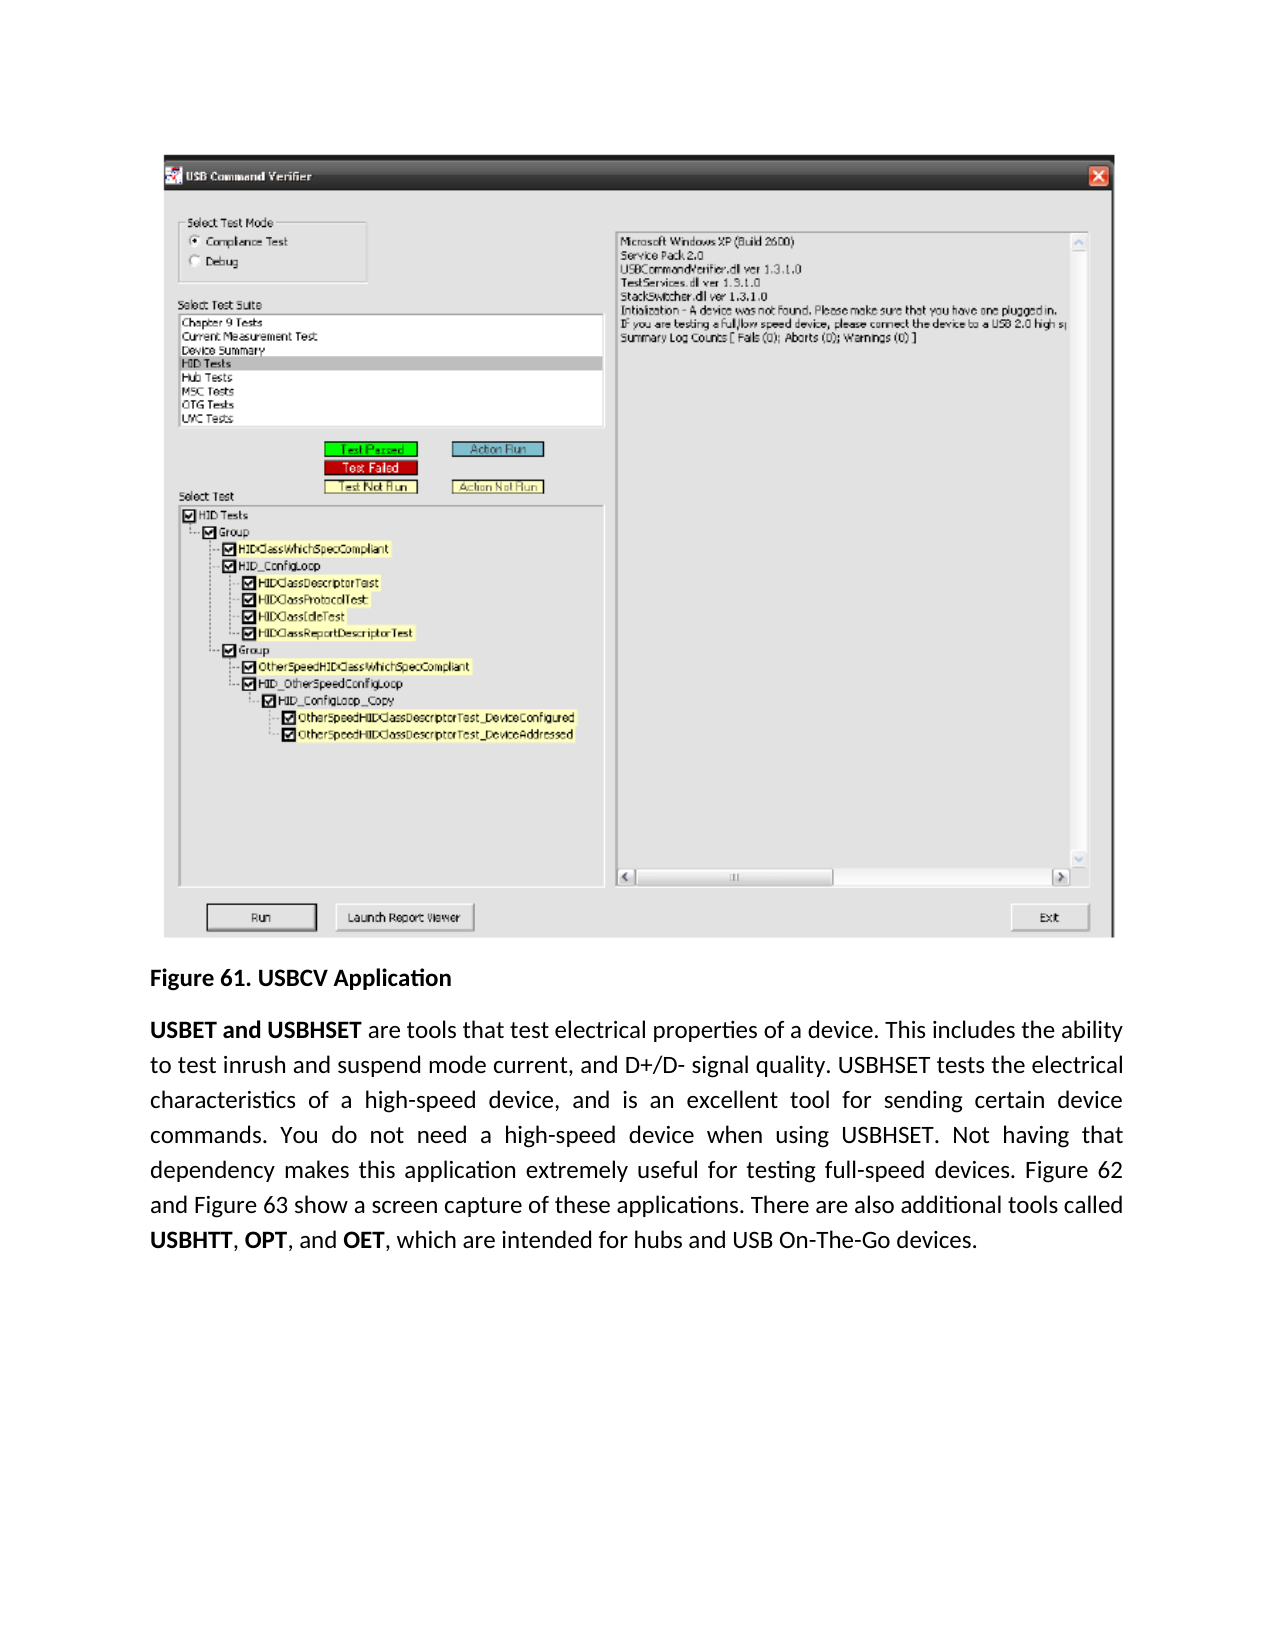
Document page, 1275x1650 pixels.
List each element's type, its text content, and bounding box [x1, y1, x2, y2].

text USBET and USBHSET are tools that test electrical properties of a device. This includes the ability to test inrush and suspend mode current, and D+/D- signal quality. USBHSET tests the electrical characteristics of a high-speed device, and is an excellent tool for sending certain device commands. You do not need a high-speed device when using USBHSET. Not having that dependency makes this application extremely useful for testing full-speed devices. Figure 62 and Figure 63 show a screen capture of these applications. There are also additional tools called USBHTT, OPT, and OET, which are intended for hubs and USB On-The-Go devices. [150, 1014, 1125, 1255]
text Figure 61. USBCV Application [150, 962, 1125, 993]
